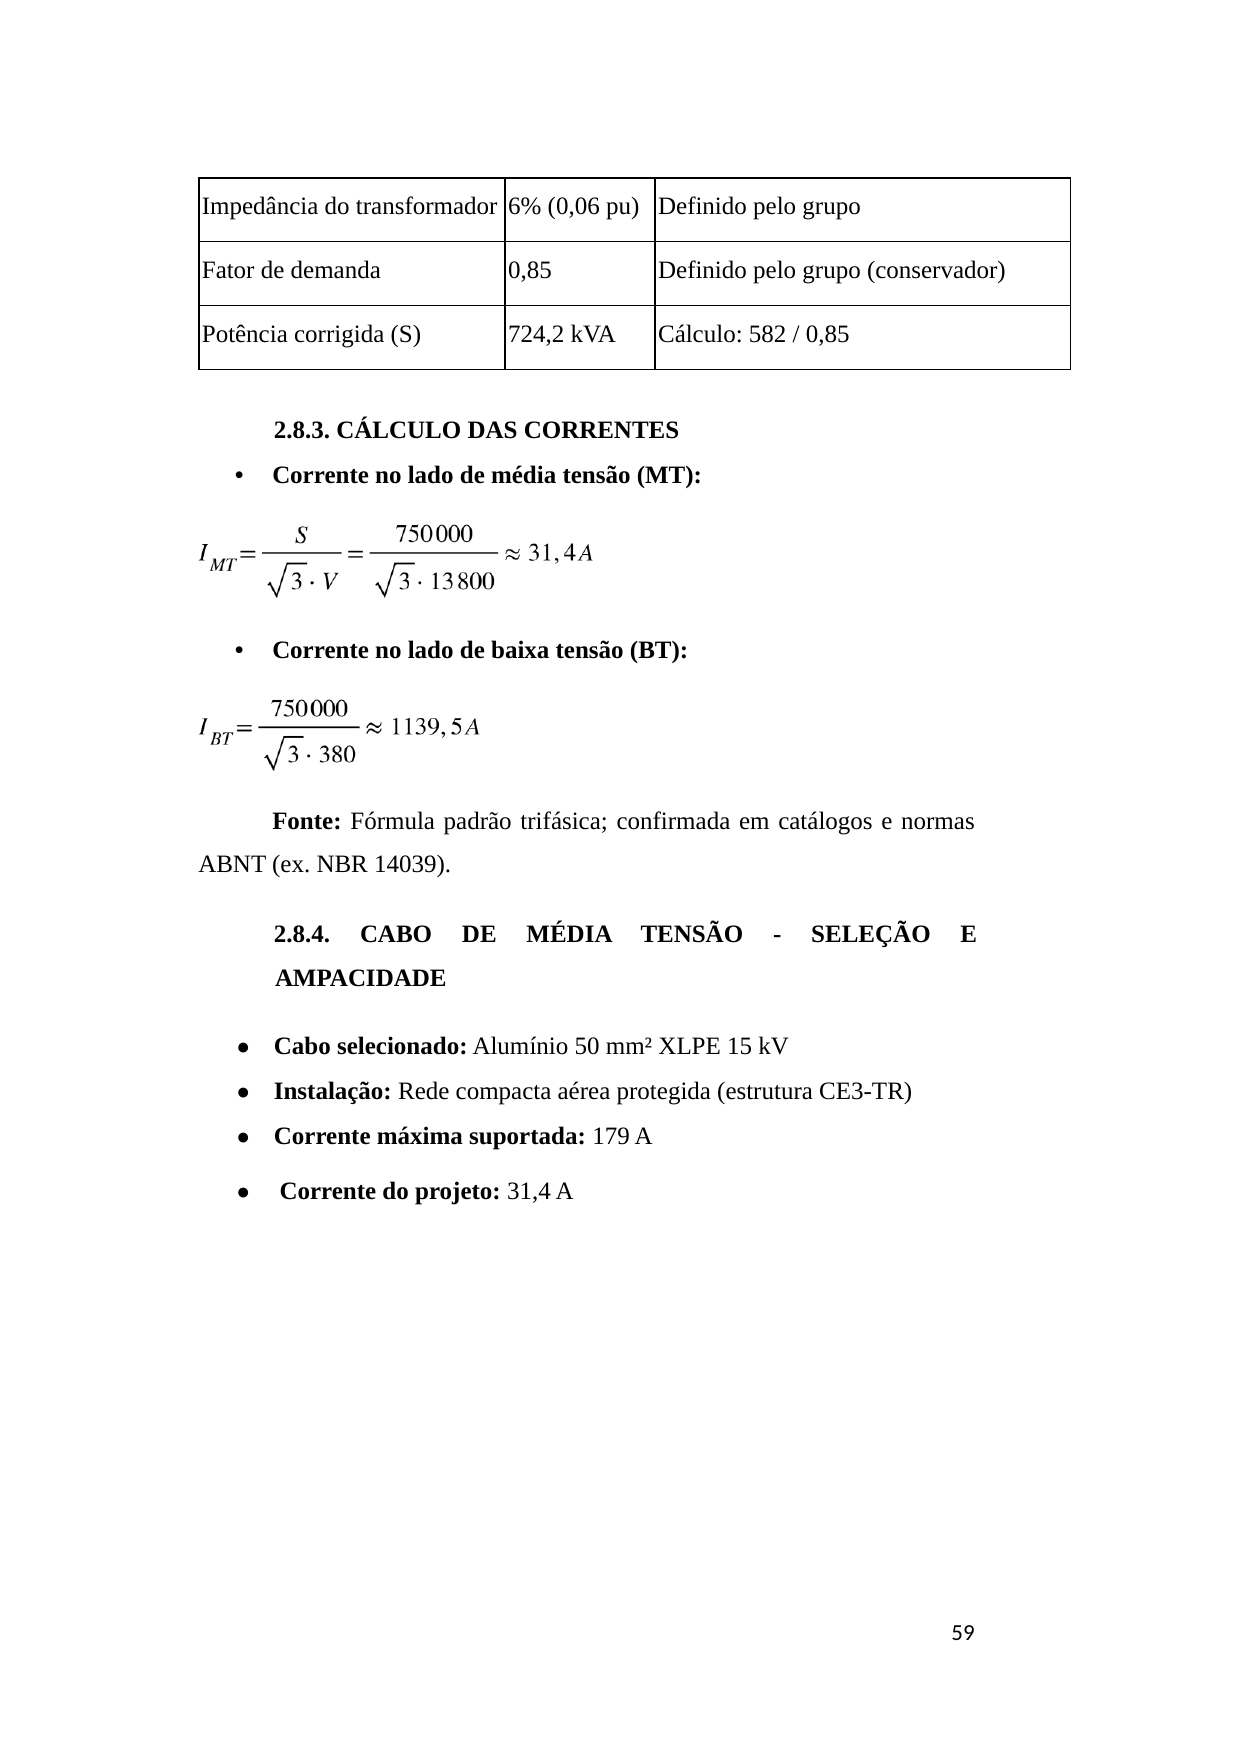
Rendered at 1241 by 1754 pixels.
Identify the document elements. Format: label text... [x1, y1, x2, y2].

subtitle 2.8.3. CÁLCULO DAS CORRENTES [274, 415, 978, 444]
list Corrente máxima suportada: 179 A [236, 1121, 975, 1150]
list Cabo selecionado: Alumínio 50 mm² XLPE 15 kV [236, 1031, 975, 1059]
text Fonte: Fórmula padrão trifásica; confirmada em catálogos e normas ABNT (ex. NBR 14039). [198, 806, 975, 878]
table_cell Definido pelo grupo (conservador) [656, 242, 1070, 305]
list Corrente no lado de média tensão (MT): [234, 460, 978, 489]
picture [198, 699, 482, 771]
table_cell 6% (0,06 pu) [506, 179, 654, 241]
table_cell Potência corrigida (S) [200, 306, 504, 369]
list Corrente do projeto: 31,4 A [236, 1176, 975, 1205]
table_cell Definido pelo grupo [656, 179, 1070, 241]
table_cell Impedância do transformador [200, 179, 504, 241]
table_cell Cálculo: 582 / 0,85 [656, 306, 1070, 369]
list Instalação: Rede compacta aérea protegida (estrutura CE3-TR) [236, 1076, 975, 1104]
table_cell 724,2 kVA [506, 306, 654, 369]
table_cell Fator de demanda [200, 242, 504, 305]
table_cell 0,85 [506, 242, 654, 305]
list Corrente no lado de baixa tensão (BT): [234, 636, 978, 664]
picture [198, 524, 595, 598]
subtitle 2.8.4. CABO DE MÉDIA TENSÃO - SELEÇÃO E AMPACIDADE [274, 919, 978, 991]
